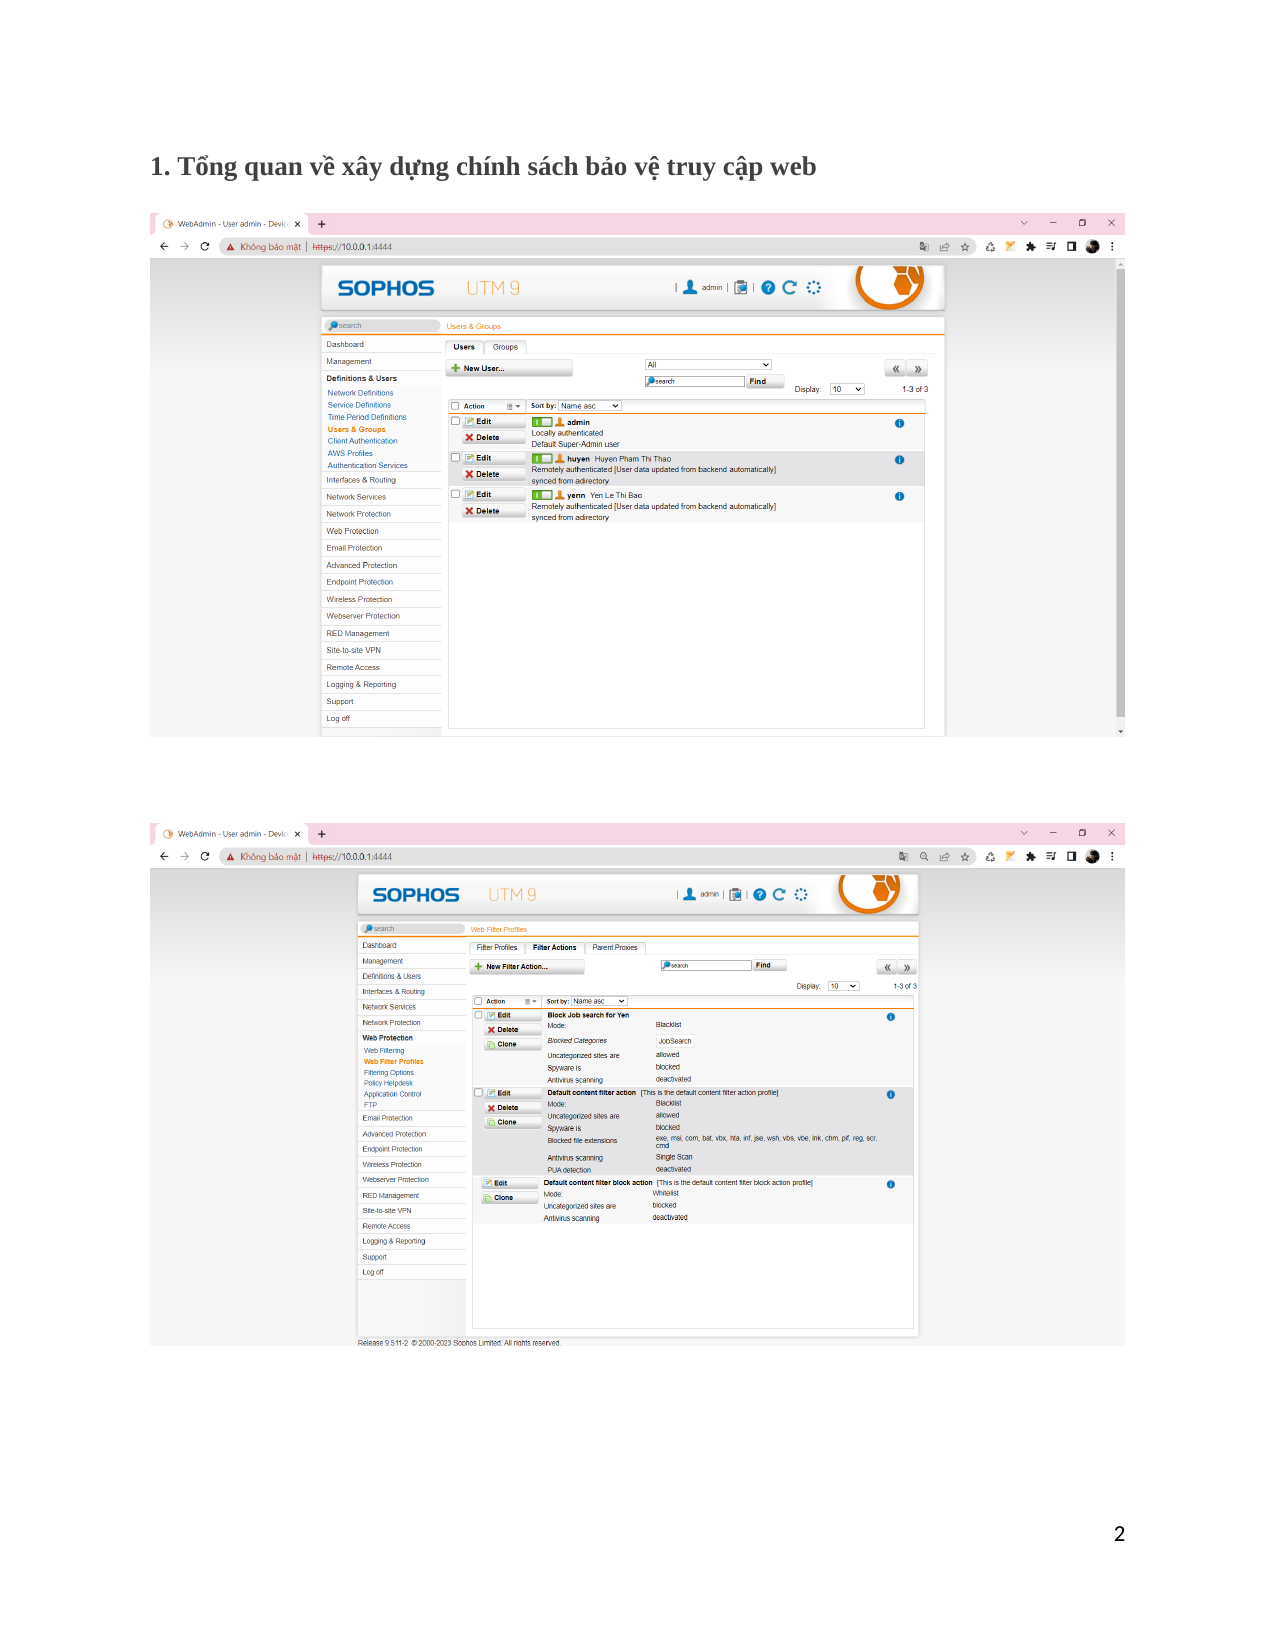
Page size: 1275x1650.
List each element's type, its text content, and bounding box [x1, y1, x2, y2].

picture [150, 213, 1125, 737]
picture [150, 823, 1125, 1346]
text 1. Tổng quan về xây dựng chính sách bảo vệ truy cập web [150, 150, 1125, 181]
